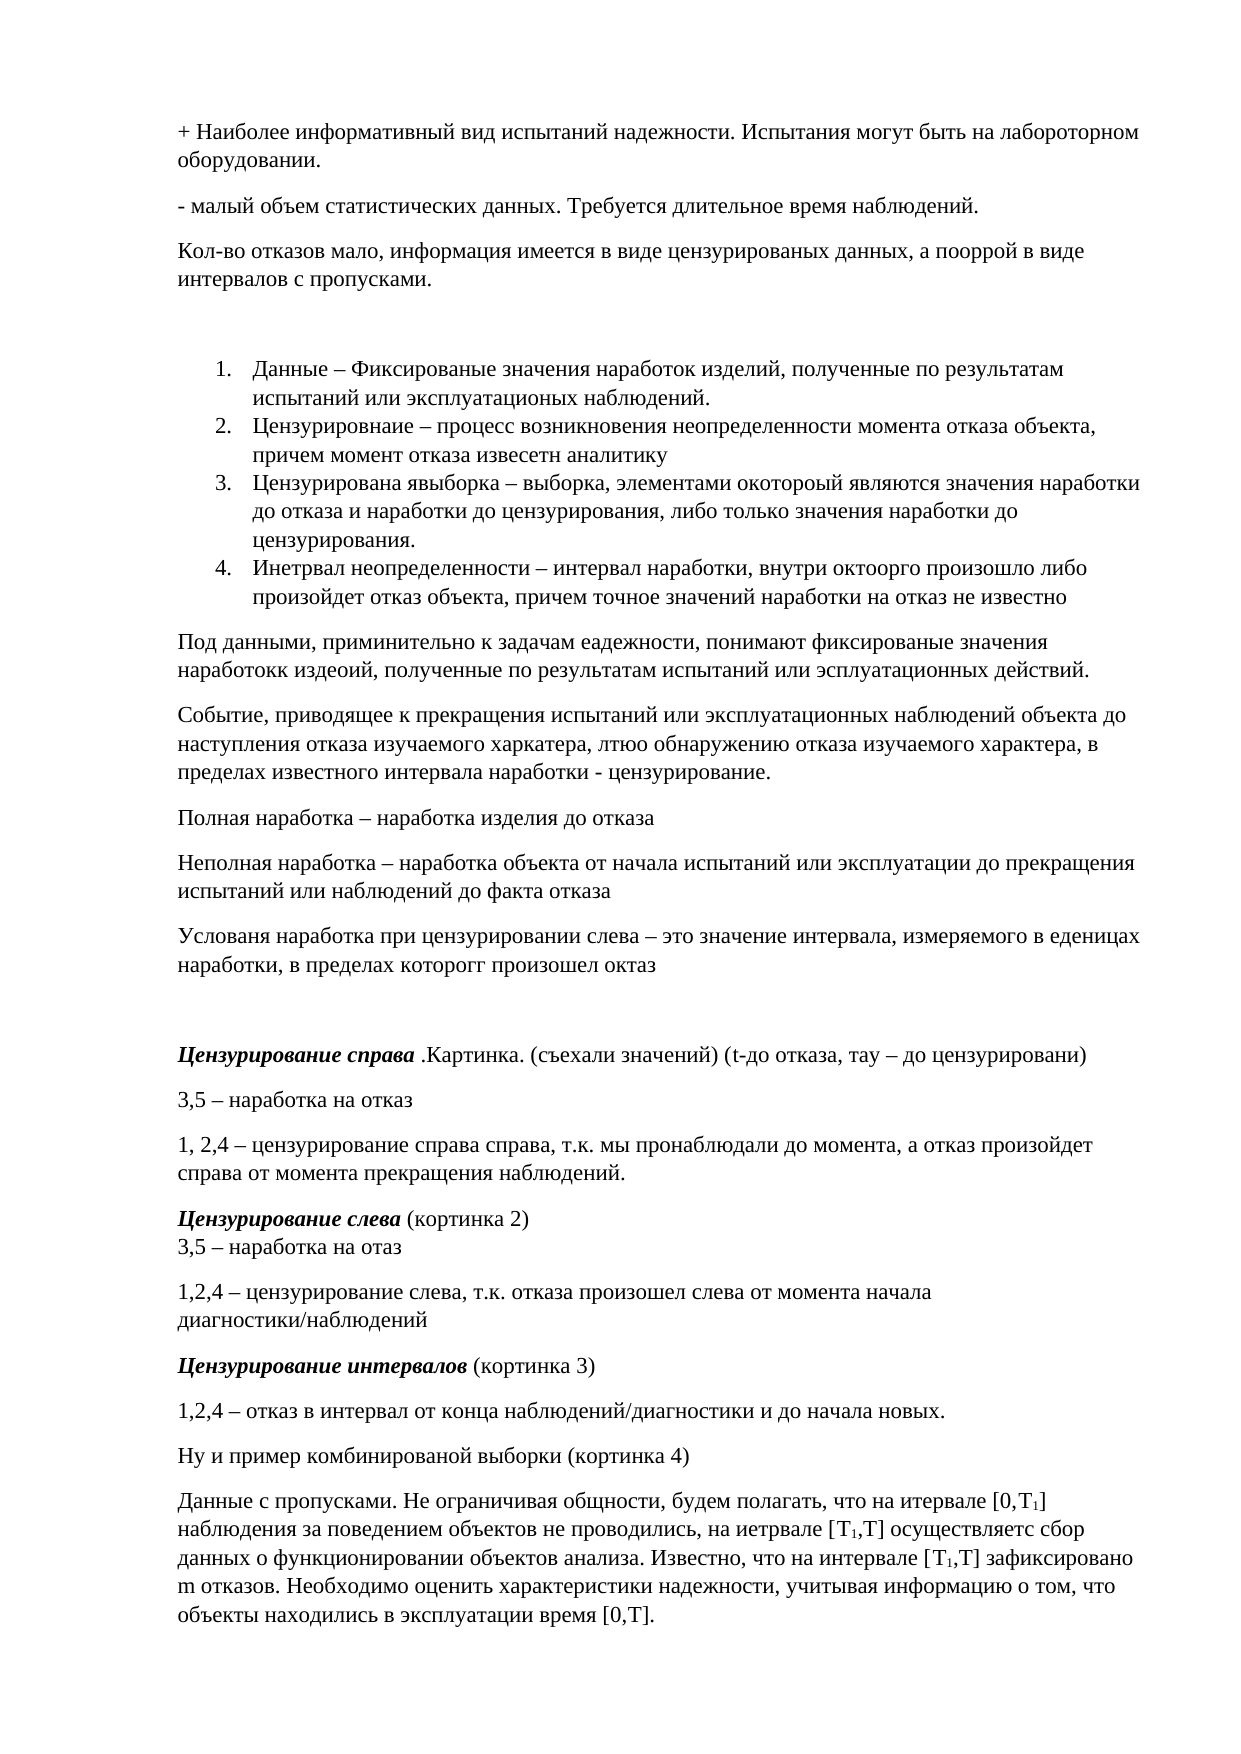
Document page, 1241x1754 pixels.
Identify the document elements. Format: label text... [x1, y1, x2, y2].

text Кол-во отказов мало, информация имеется в виде цензурированых данных, а пооррой в виде интервалов с пропусками. [177, 237, 1152, 292]
text Событие, приводящее к прекращения испытаний или эксплуатационных наблюдений объекта до наступления отказа изучаемого харкатера, лтюо обнаружению отказа изучаемого характера, в пределах известного интервала наработки - цензурирование. [177, 702, 1152, 785]
text - малый объем статистических данных. Требуется длительное время наблюдений. [177, 192, 1152, 218]
text Неполная наработка – наработка объекта от начала испытаний или эксплуатации до прекращения испытаний или наблюдений до факта отказа [177, 849, 1152, 903]
text Услованя наработка при цензурировании слева – это значение интервала, измеряемого в еденицах наработки, в пределах которогг произошел октаз [177, 922, 1152, 977]
text Под данными, приминительно к задачам еадежности, понимают фиксированые значения наработокк издеоий, полученные по результатам испытаний или эсплуатационных действий. [177, 628, 1152, 683]
text Цензурирование справа .Картинка. (съехали значений) (t-до отказа, тау – до цензурировани) [177, 1041, 1152, 1067]
text 1,2,4 – отказ в интервал от конца наблюдений/диагностики и до начала новых. [177, 1397, 1152, 1423]
list Цензурирована явыборка – выборка, элементами окотороый являются значения наработки до отказа и наработки до цензурирования, либо только значения наработки до цензурирования. [215, 469, 1152, 552]
text + Наиболее информативный вид испытаний надежности. Испытания могут быть на лабороторном оборудовании. [177, 118, 1152, 173]
text 1,2,4 – цензурирование слева, т.к. отказа произошел слева от момента начала диагностики/наблюдений [177, 1278, 1152, 1333]
list Инетрвал неопределенности – интервал наработки, внутри октоорго произошло либо произойдет отказ объекта, причем точное значений наработки на отказ не известно [215, 554, 1152, 609]
text Цензурирование слева (кортинка 2) 3,5 – наработка на отаз [177, 1204, 1152, 1259]
text Полная наработка – наработка изделия до отказа [177, 803, 1152, 830]
text Цензурирование интервалов (кортинка 3) [177, 1352, 1152, 1378]
text 3,5 – наработка на отказ [177, 1086, 1152, 1112]
text Данные с пропусками. Не ограничивая общности, будем полагать, что на итервале [0,T1] наблюдения за поведением объектов не проводились, на иетрвале [T1,T] осуществляетс сбор данных о функционировании объектов анализа. Известно, что на интервале [T1,T] зафиксировано m отказов. Необходимо оценить характеристики надежности, учитывая информацию о том, что объекты находились в эксплуатации время [0,T]. [177, 1487, 1152, 1627]
text Ну и пример комбинированой выборки (кортинка 4) [177, 1442, 1152, 1468]
text 1, 2,4 – цензурирование справа справа, т.к. мы пронаблюдали до момента, а отказ произойдет справа от момента прекращения наблюдений. [177, 1131, 1152, 1186]
list Данные – Фиксированые значения наработок изделий, полученные по результатам испытаний или эксплуатационых наблюдений. [215, 355, 1152, 410]
list Цензурировнаие – процесс возникновения неопределенности момента отказа объекта, причем момент отказа извесетн аналитику [215, 412, 1152, 467]
